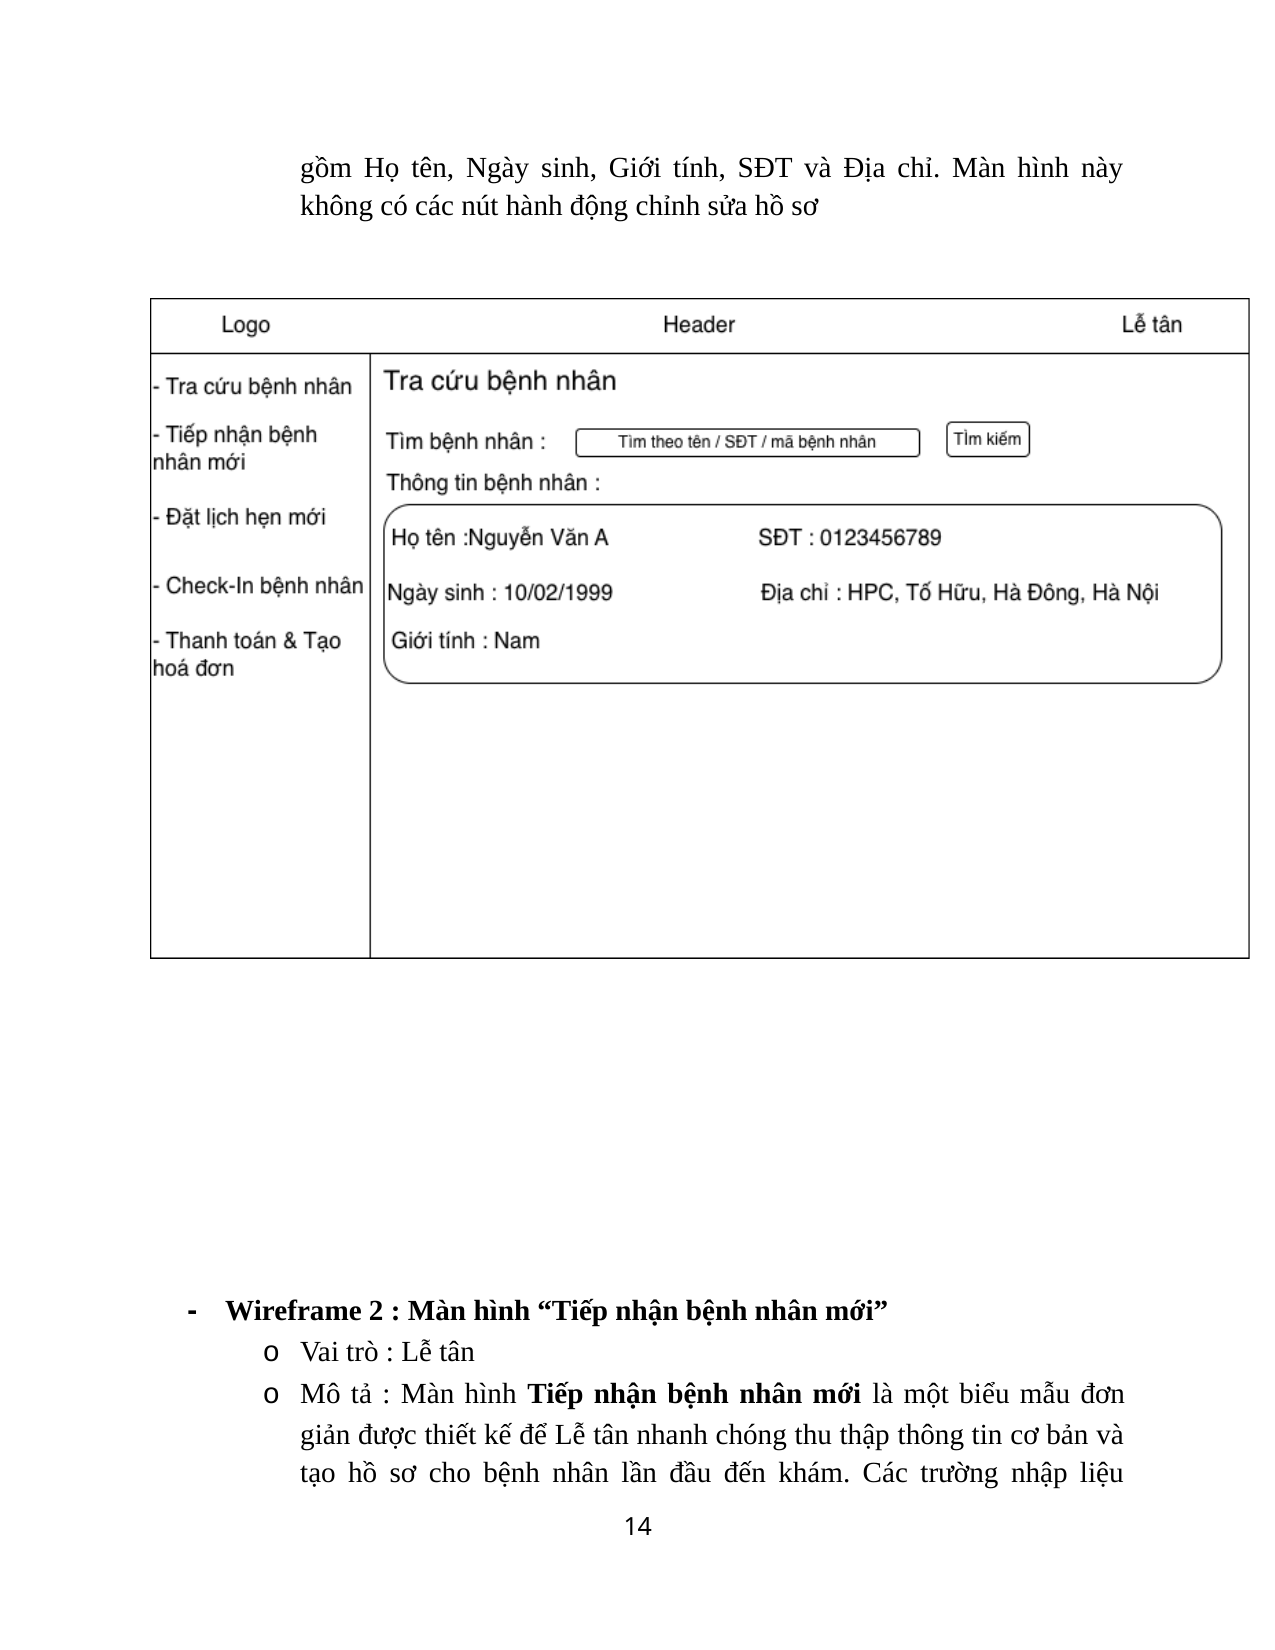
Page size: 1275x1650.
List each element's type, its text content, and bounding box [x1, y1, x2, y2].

picture [150, 298, 1250, 959]
list Wireframe 2 : Màn hình “Tiếp nhận bệnh nhân mới” [187, 1289, 1125, 1328]
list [262, 150, 1125, 222]
list Vai trò : Lễ tân [262, 1334, 1125, 1370]
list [262, 1376, 1125, 1489]
